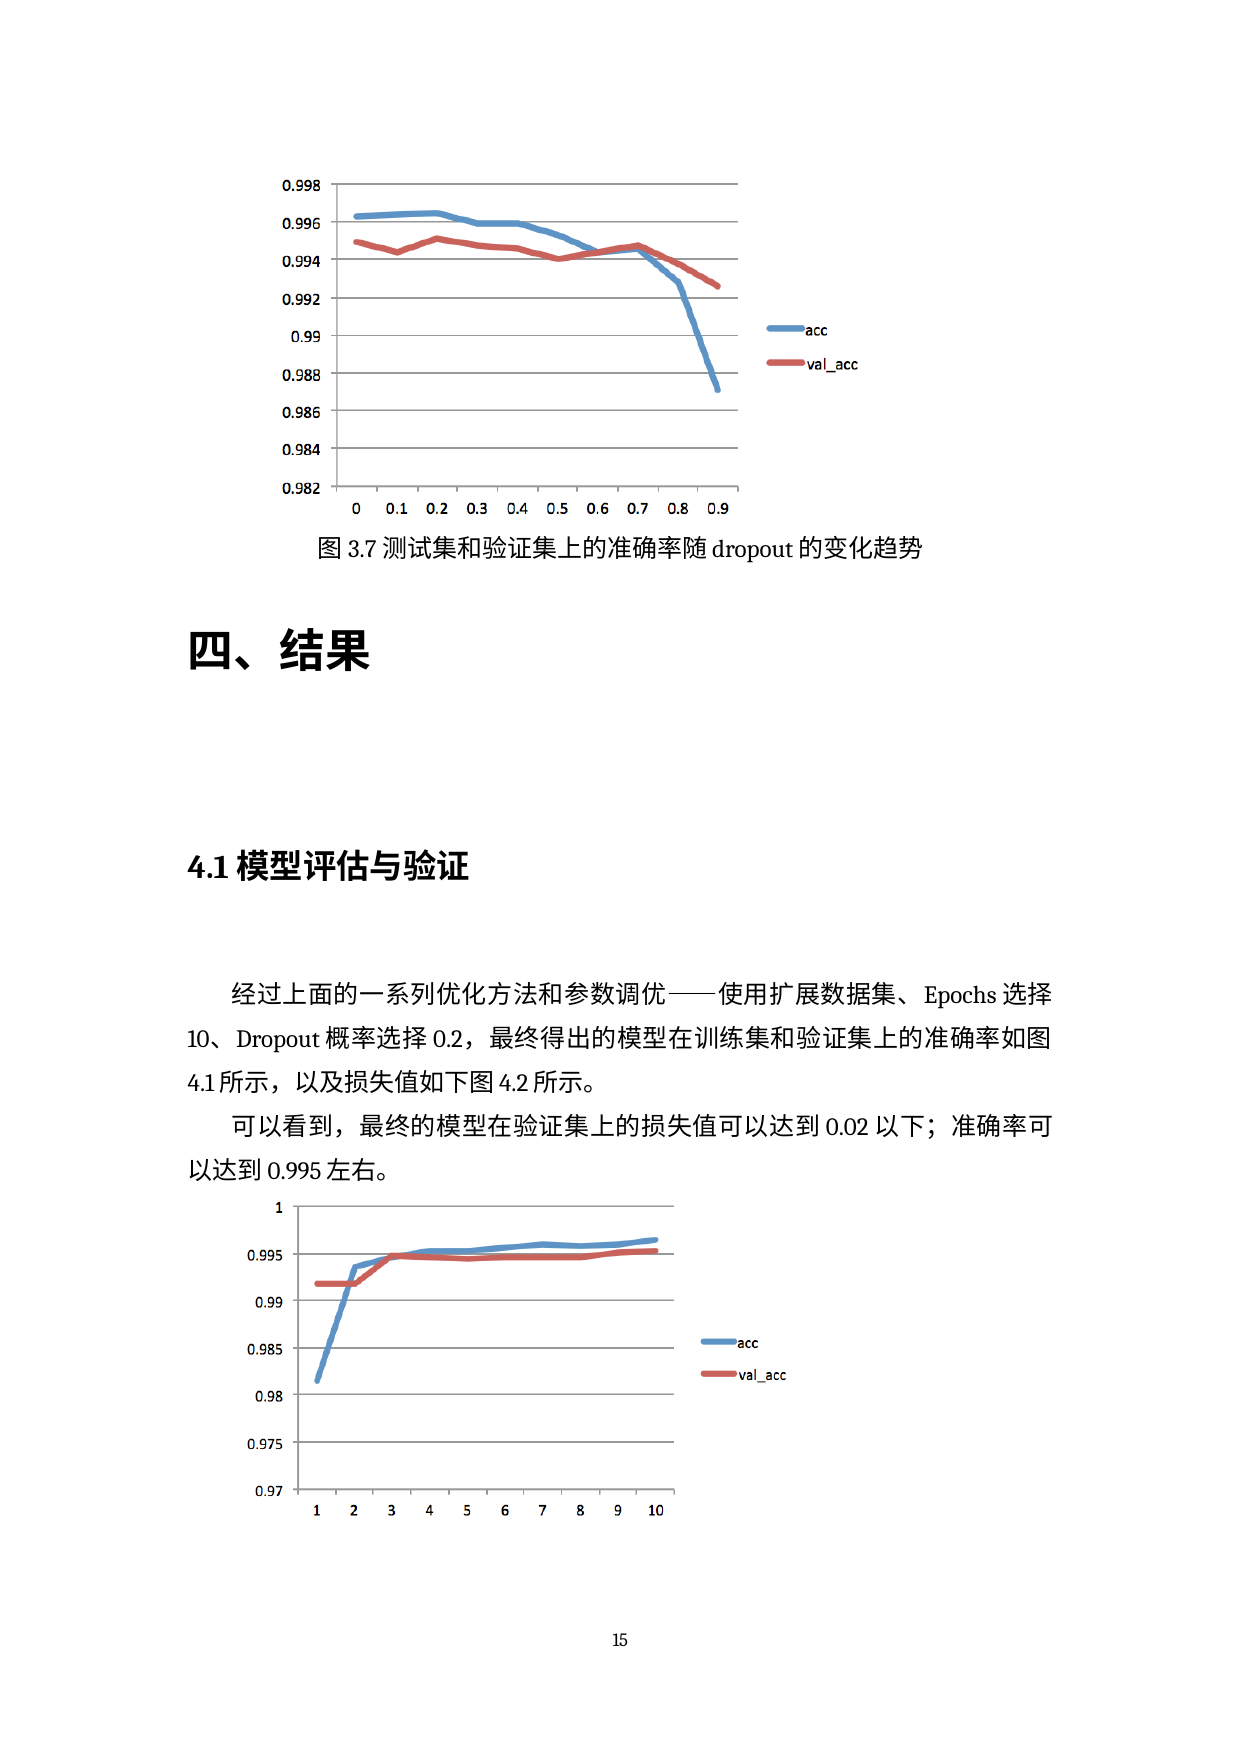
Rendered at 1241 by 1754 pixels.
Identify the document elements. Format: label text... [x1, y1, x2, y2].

text 可以看到，最终的模型在验证集上的损失值可以达到0.02以下；准确率可以达到0.995左右。 [187, 1102, 1053, 1191]
text 图 3.7 测试集和验证集上的准确率随dropout的变化趋势 [187, 524, 1053, 568]
picture [275, 172, 870, 523]
subtitle 四、结果 [187, 604, 1053, 692]
picture [242, 1190, 801, 1523]
subtitle 4.1 模型评估与验证 [187, 820, 1053, 908]
text 经过上面的一系列优化方法和参数调优——使用扩展数据集、Epochs选择10、Dropout概率选择0.2，最终得出的模型在训练集和验证集上的准确率如图4.1所示，以及损失值如下图4.2所示。 [187, 970, 1053, 1102]
